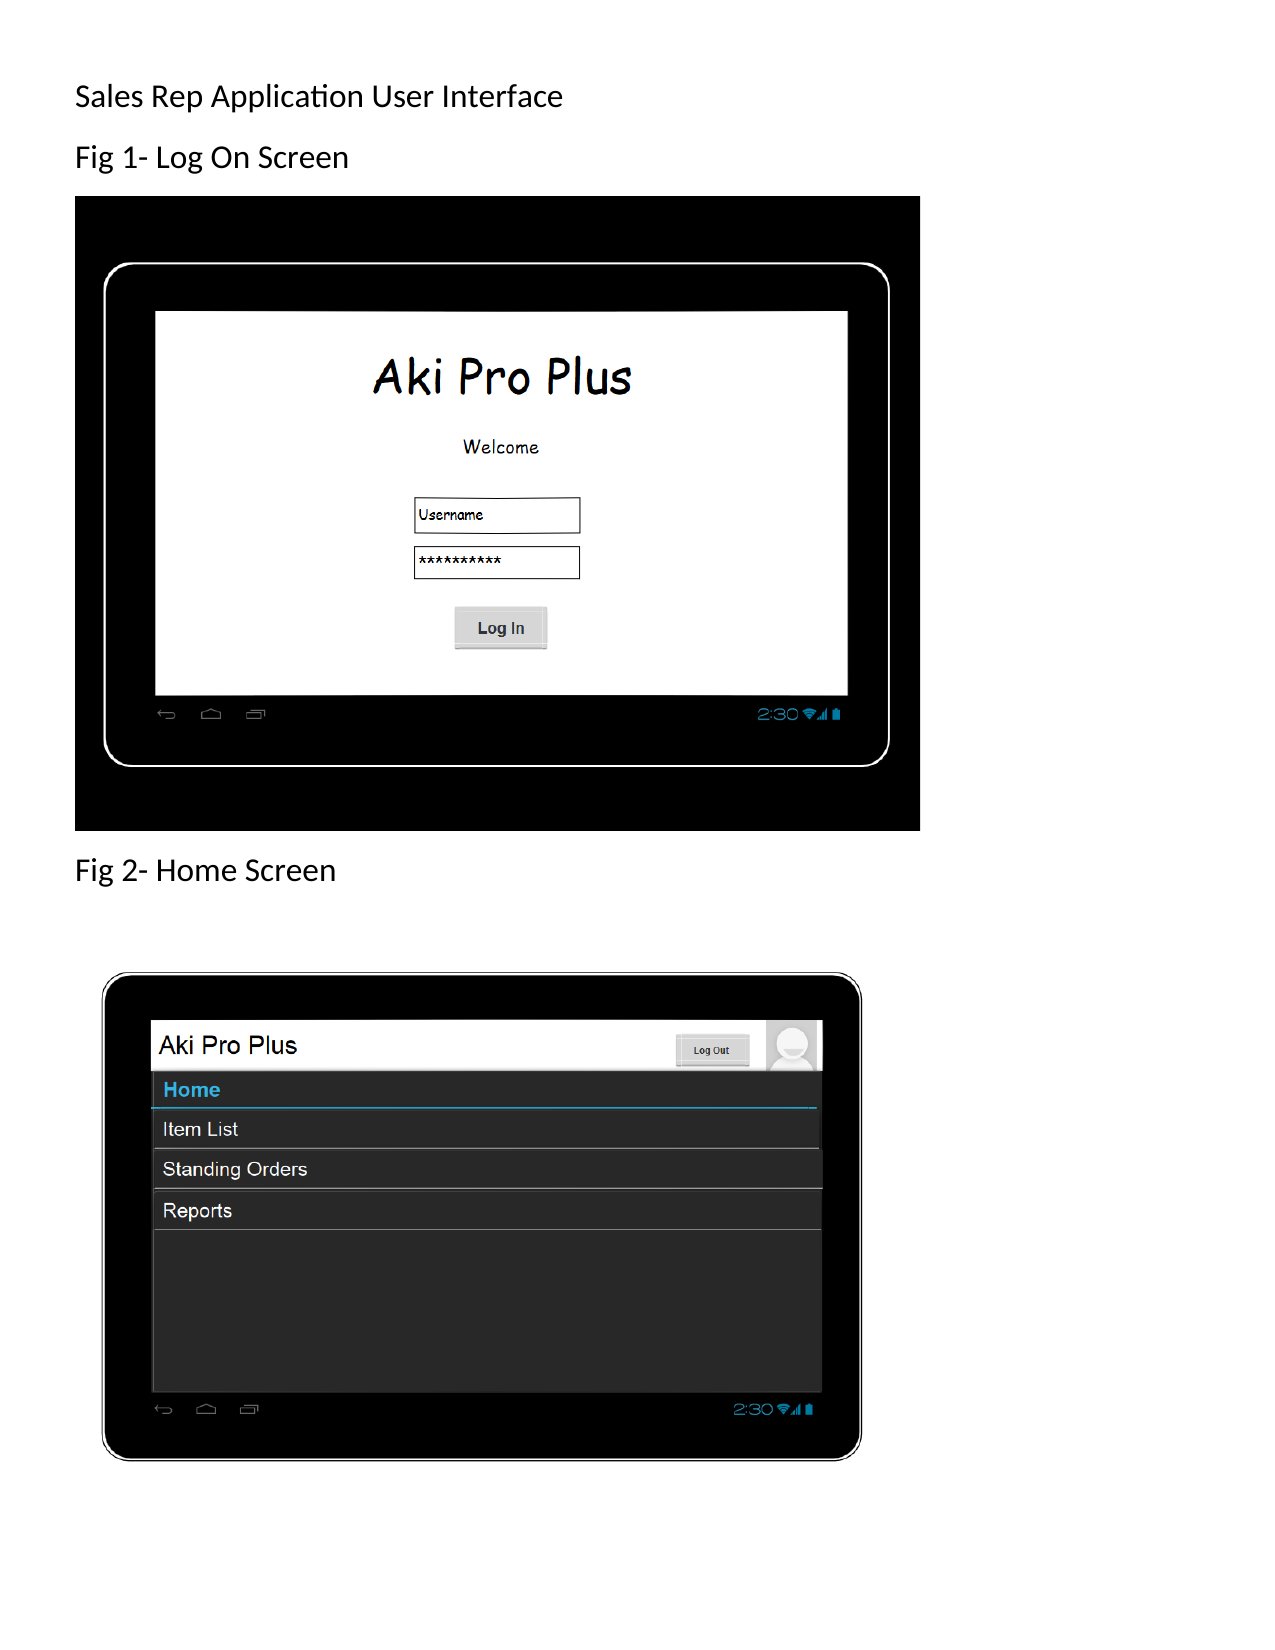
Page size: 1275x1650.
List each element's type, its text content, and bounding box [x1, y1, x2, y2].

picture [75, 909, 891, 1522]
text Sales Rep Application User Interface [75, 75, 1200, 116]
picture [75, 196, 921, 831]
text Fig 2- Home Screen [75, 849, 1200, 890]
text Fig 1- Log On Screen [75, 136, 1200, 176]
